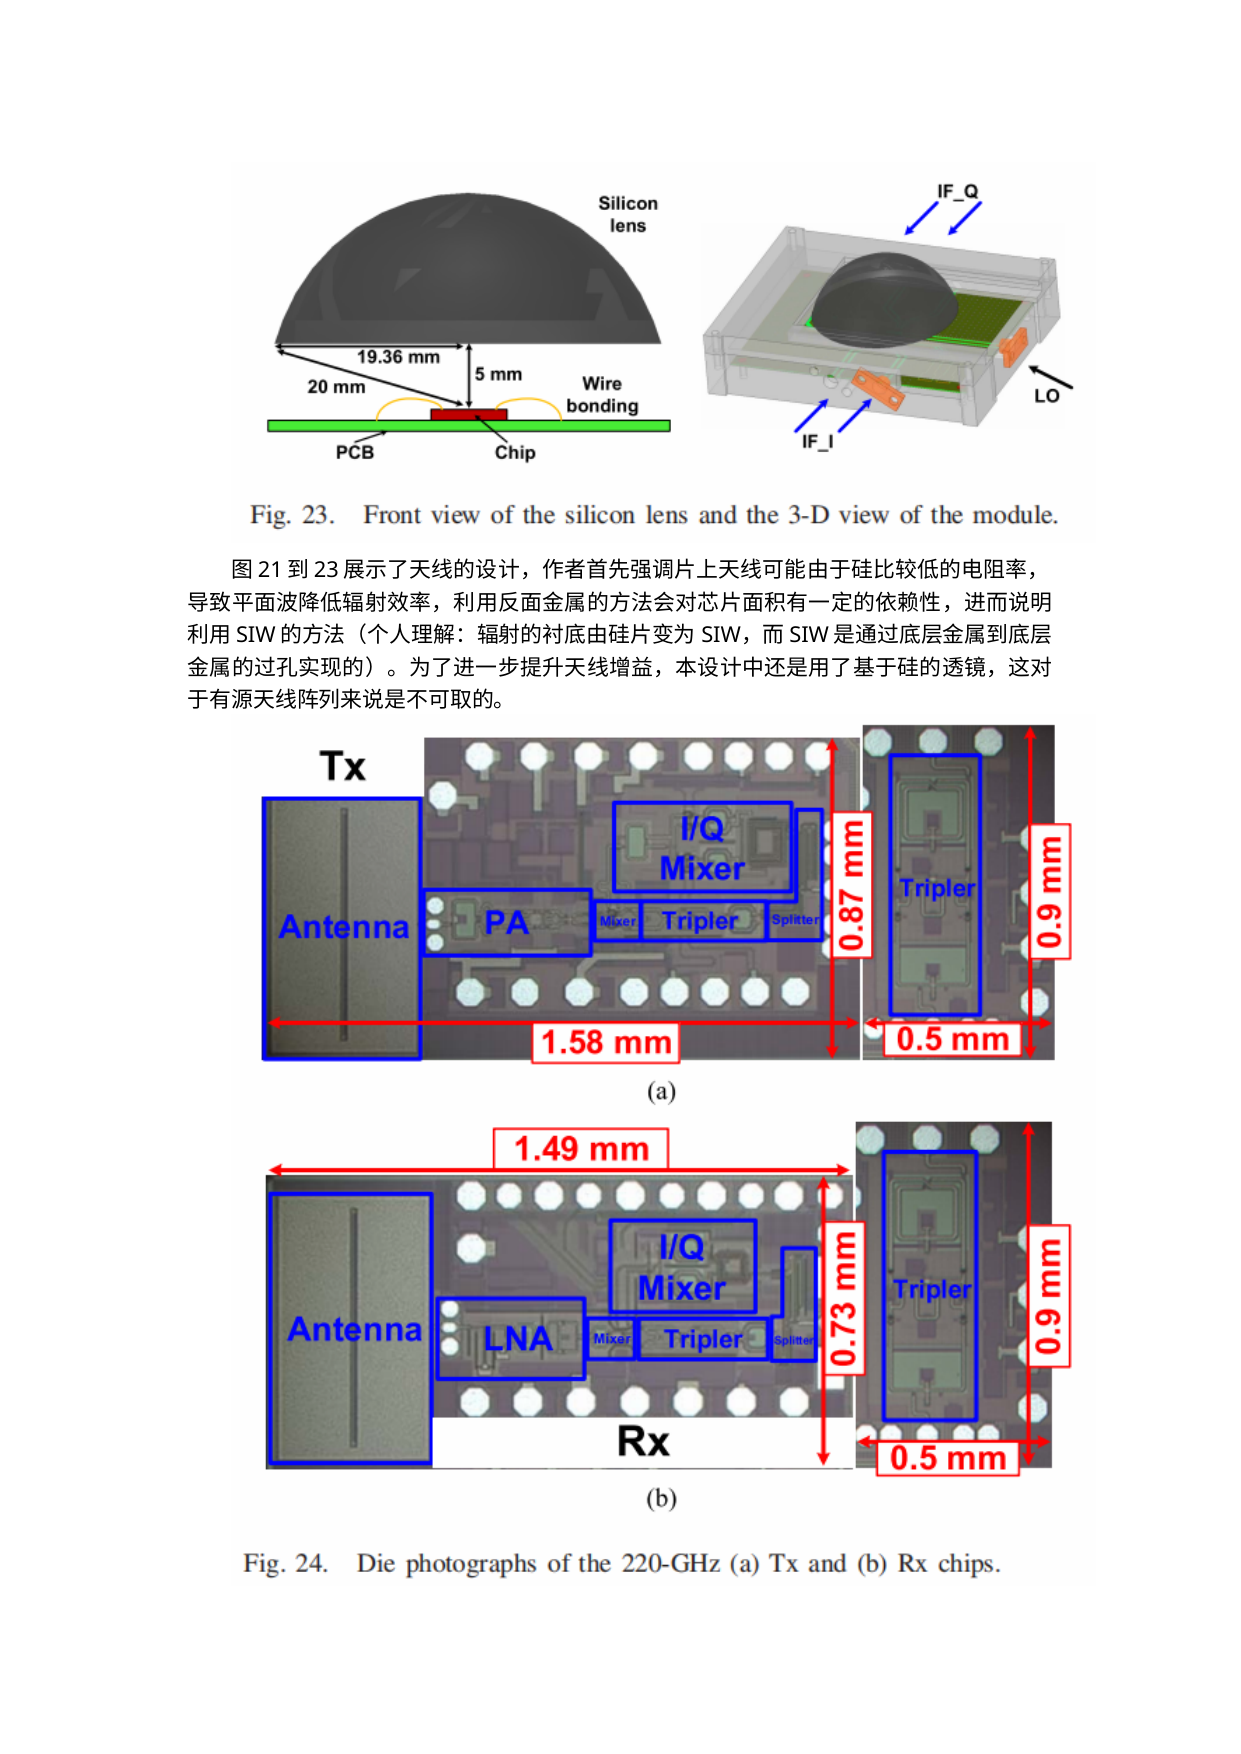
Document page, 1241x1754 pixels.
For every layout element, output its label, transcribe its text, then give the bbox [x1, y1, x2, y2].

picture [231, 714, 1097, 1586]
text 图21到23展示了天线的设计，作者首先强调片上天线可能由于硅比较低的电阻率，导致平面波降低辐射效率，利用反面金属的方法会对芯片面积有一定的依赖性，进而说明利用SIW的方法（个人理解：辐射的衬底由硅片变为SIW，而SIW是通过底层金属到底层金属的过孔实现的）。为了进一步提升天线增益，本设计中还是用了基于硅的透镜，这对于有源天线阵列来说是不可取的。 [187, 552, 1053, 714]
picture [231, 162, 1097, 543]
